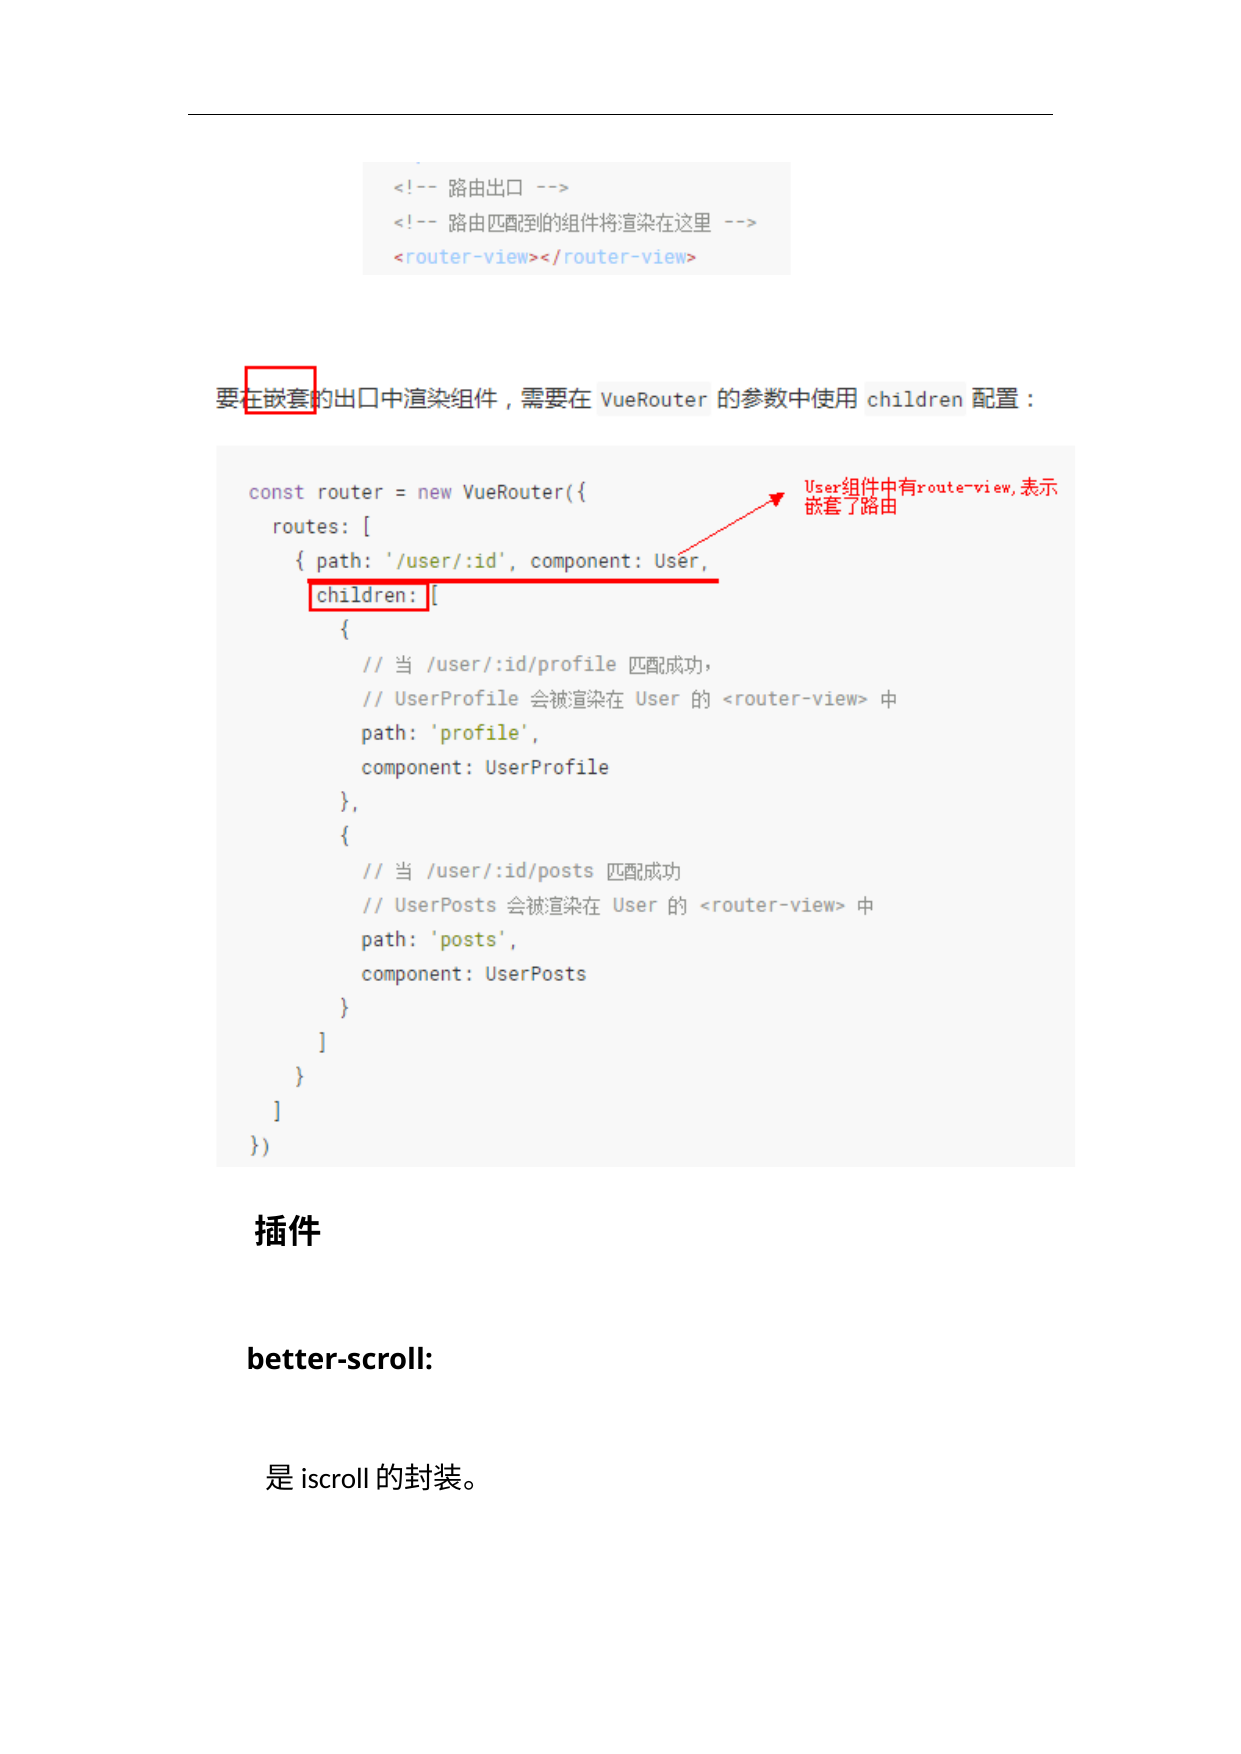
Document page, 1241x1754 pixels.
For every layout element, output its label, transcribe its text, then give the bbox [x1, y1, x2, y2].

picture [187, 360, 1075, 1167]
subtitle better-scroll: [187, 1326, 1053, 1391]
subtitle 插件 [187, 1197, 1053, 1262]
text 是iscroll的封装。 [187, 1443, 1053, 1508]
picture [362, 162, 791, 275]
